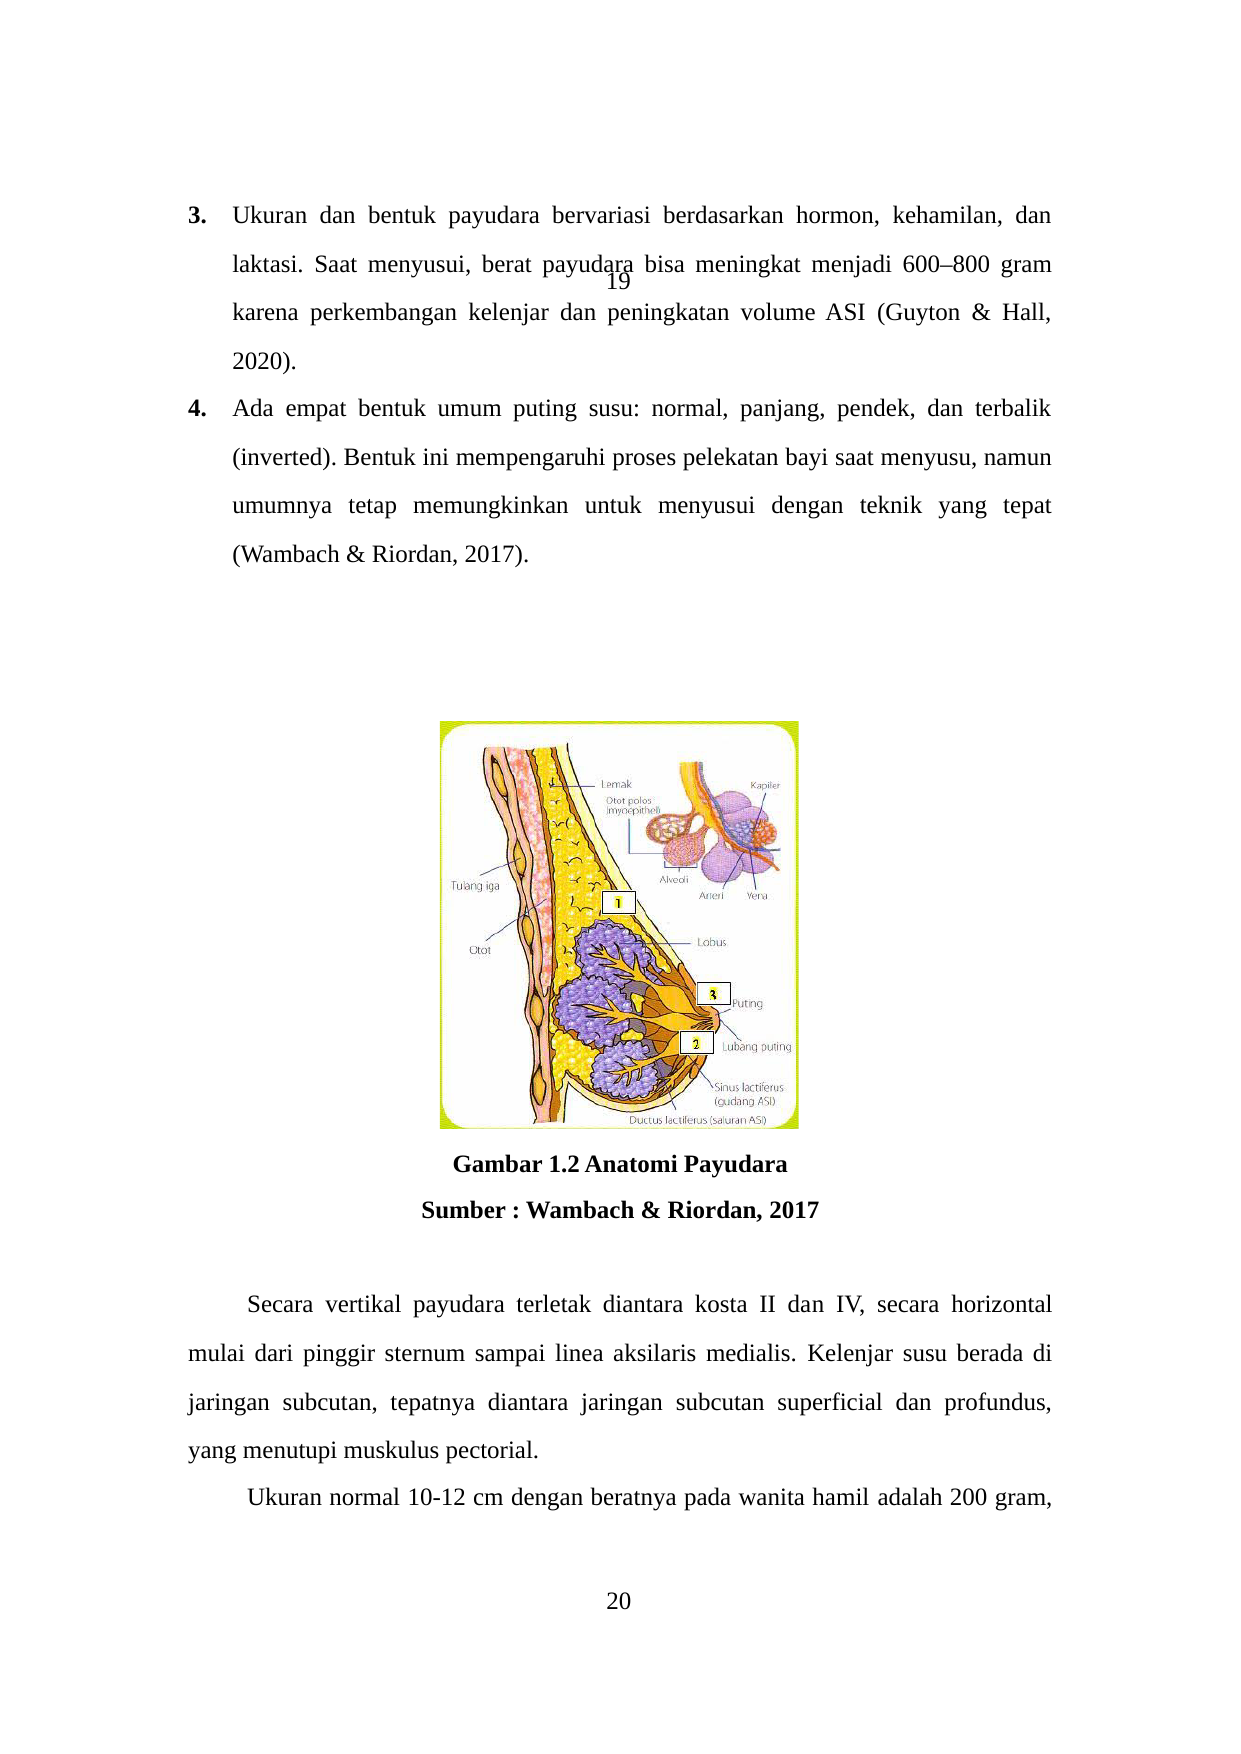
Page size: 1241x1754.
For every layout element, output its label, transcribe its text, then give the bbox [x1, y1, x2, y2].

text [188, 1481, 1052, 1513]
list Ukuran dan bentuk payudara bervariasi berdasarkan hormon, kehamilan, dan laktasi. Saat menyusui, berat payudara bisa meningkat menjadi 600–800 gram karena perkembangan kelenjar dan peningkatan volume ASI (Guyton & Hall, 2020). [188, 198, 1052, 377]
text Sumber : Wambach & Riordan, 2017 [188, 1194, 1052, 1226]
list Ada empat bentuk umum puting susu: normal, panjang, pendek, dan terbalik (inverted). Bentuk ini mempengaruhi proses pelekatan bayi saat menyusu, namun umumnya tetap memungkinkan untuk menyusui dengan teknik yang tepat (Wambach & Riordan, 2017). [188, 391, 1052, 570]
text Secara vertikal payudara terletak diantara kosta II dan IV, secara horizontal mulai dari pinggir sternum sampai linea aksilaris medialis. Kelenjar susu berada di jaringan subcutan, tepatnya diantara jaringan subcutan superficial dan profundus, yang menutupi muskulus pectorial. [188, 1287, 1052, 1466]
picture [439, 721, 798, 1128]
text Gambar 1.2 Anatomi Payudara [188, 1147, 1052, 1179]
